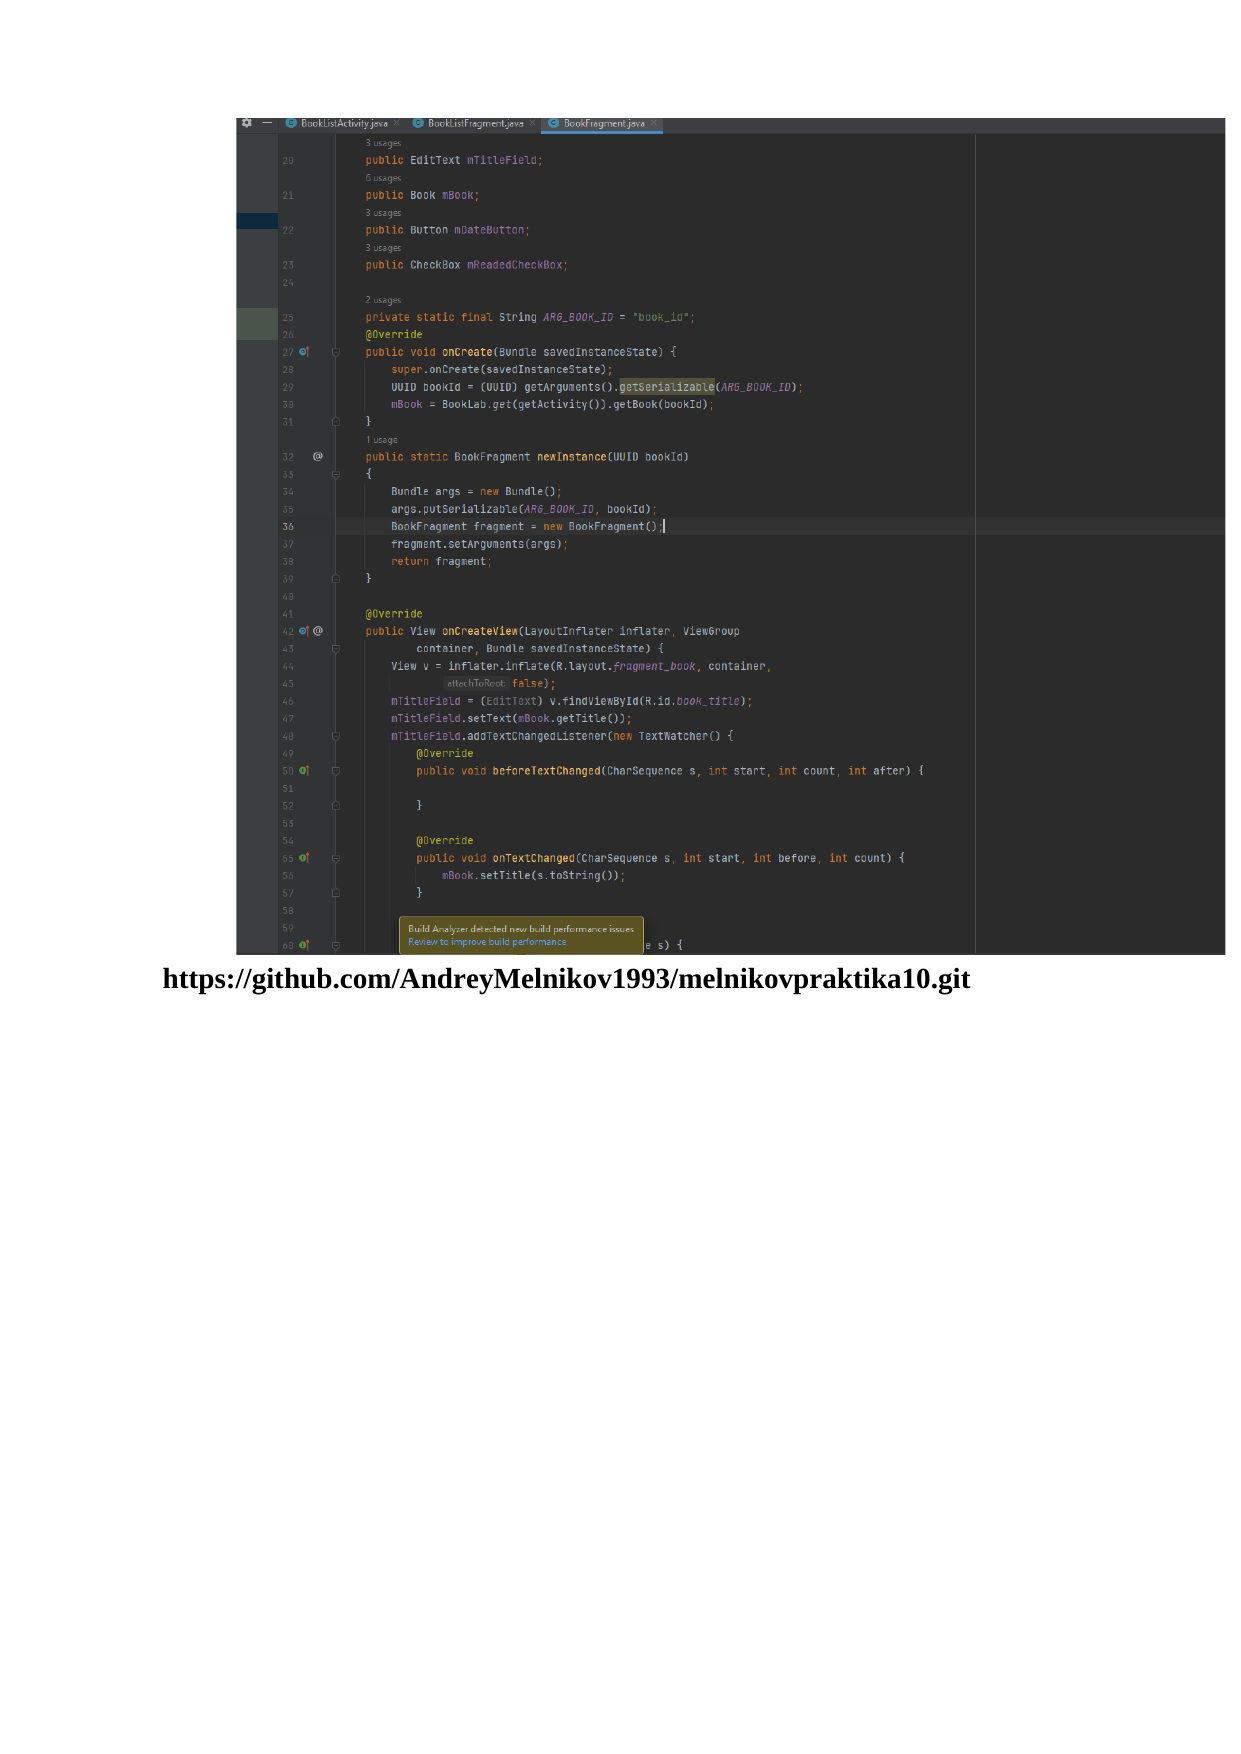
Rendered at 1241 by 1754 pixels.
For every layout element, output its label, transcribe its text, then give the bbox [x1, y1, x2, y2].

picture [236, 118, 1226, 955]
subtitle https://github.com/AndreyMelnikov1993/melnikovpraktika10.git [162, 962, 1152, 995]
